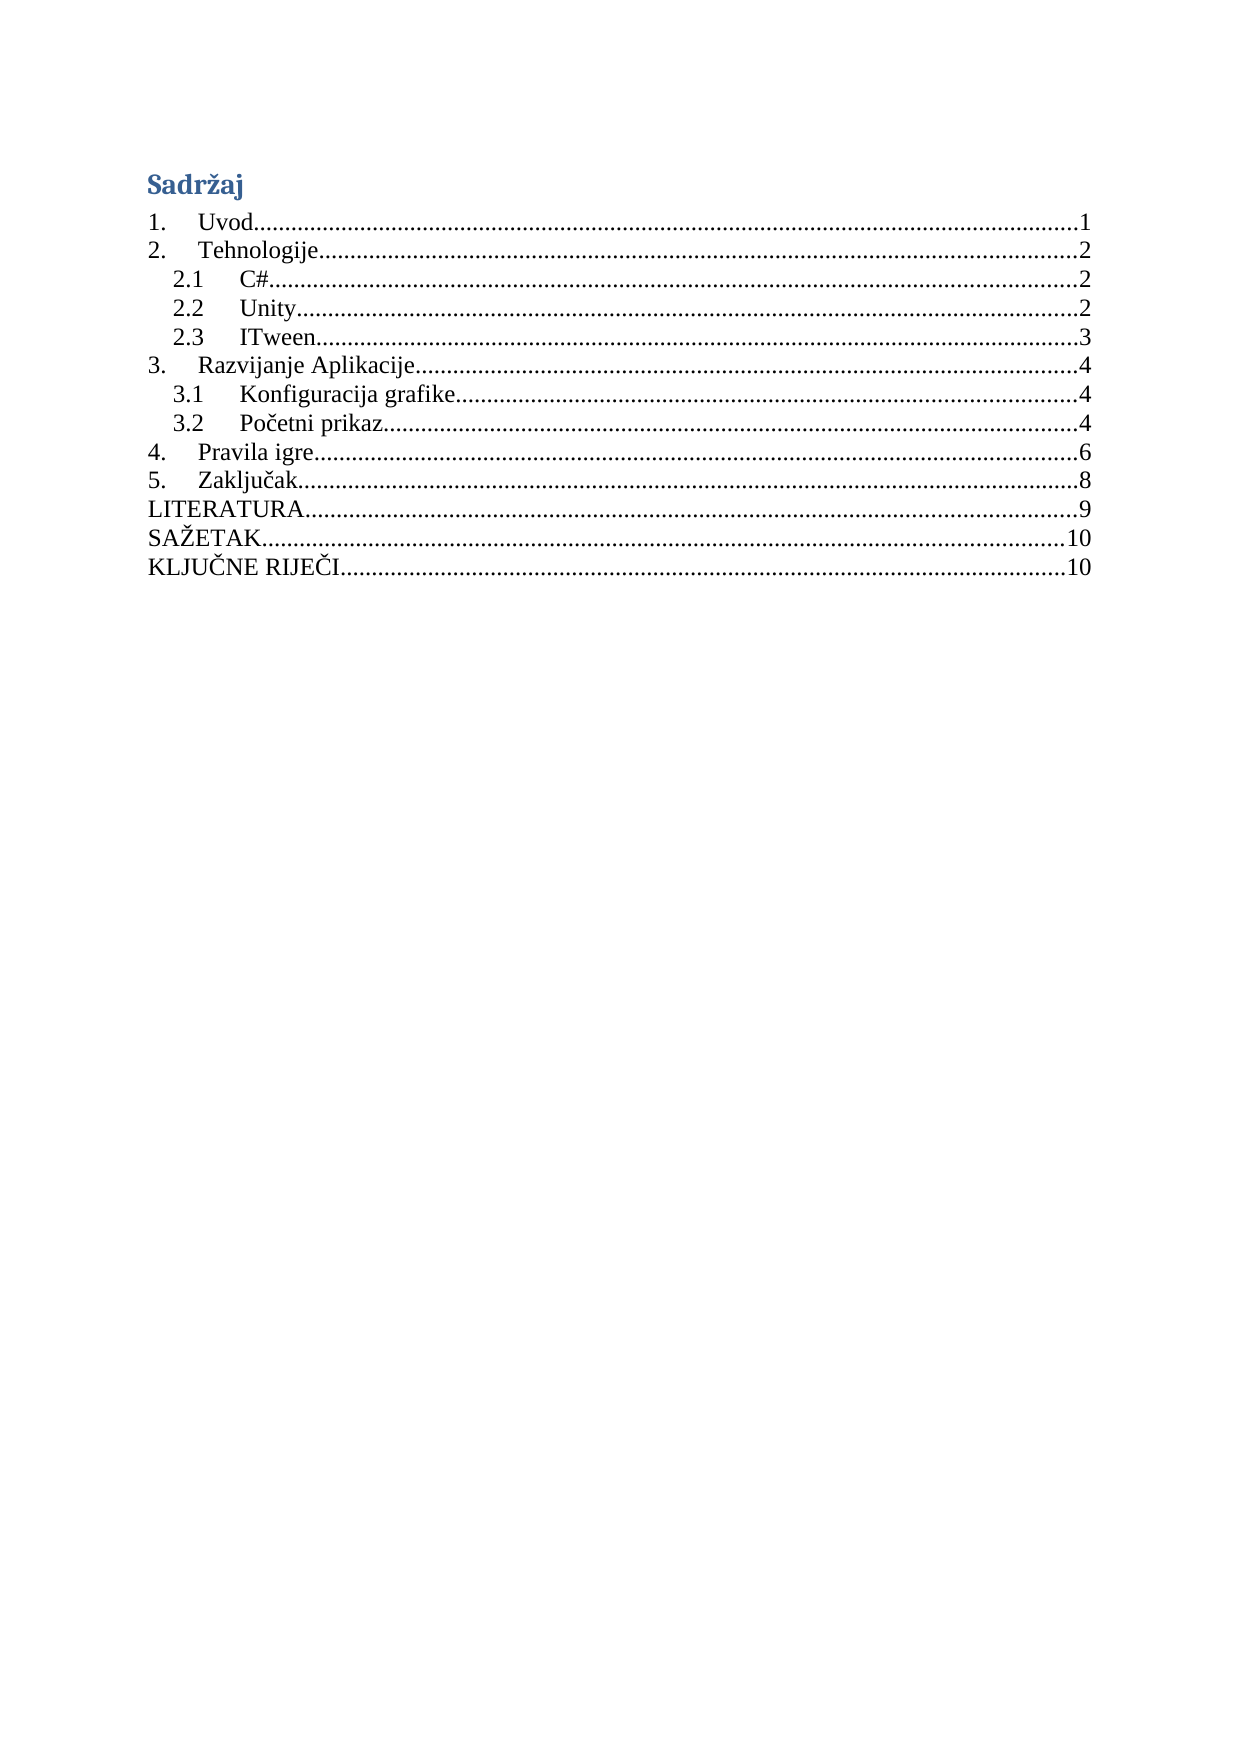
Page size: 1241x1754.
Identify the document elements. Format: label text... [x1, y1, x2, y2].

text 2. Tehnologije 2 [148, 235, 1092, 264]
text 2.1 C# 2 [173, 264, 1092, 293]
text 5. Zaključak 8 [148, 465, 1092, 494]
text 1. Uvod 1 [148, 207, 1092, 235]
text 3.1 Konfiguracija grafike 4 [173, 379, 1092, 408]
text LITERATURA 9 [148, 494, 1092, 523]
text SAŽETAK 10 [148, 523, 1092, 552]
text KLJUČNE RIJEČI 10 [148, 552, 1092, 580]
subtitle Sadržaj [148, 168, 1092, 202]
text 4. Pravila igre 6 [148, 437, 1092, 465]
text 3.2 Početni prikaz 4 [173, 408, 1092, 437]
text 2.3 ITween 3 [173, 322, 1092, 350]
text 3. Razvijanje Aplikacije 4 [148, 350, 1092, 379]
text 2.2 Unity 2 [173, 293, 1092, 322]
